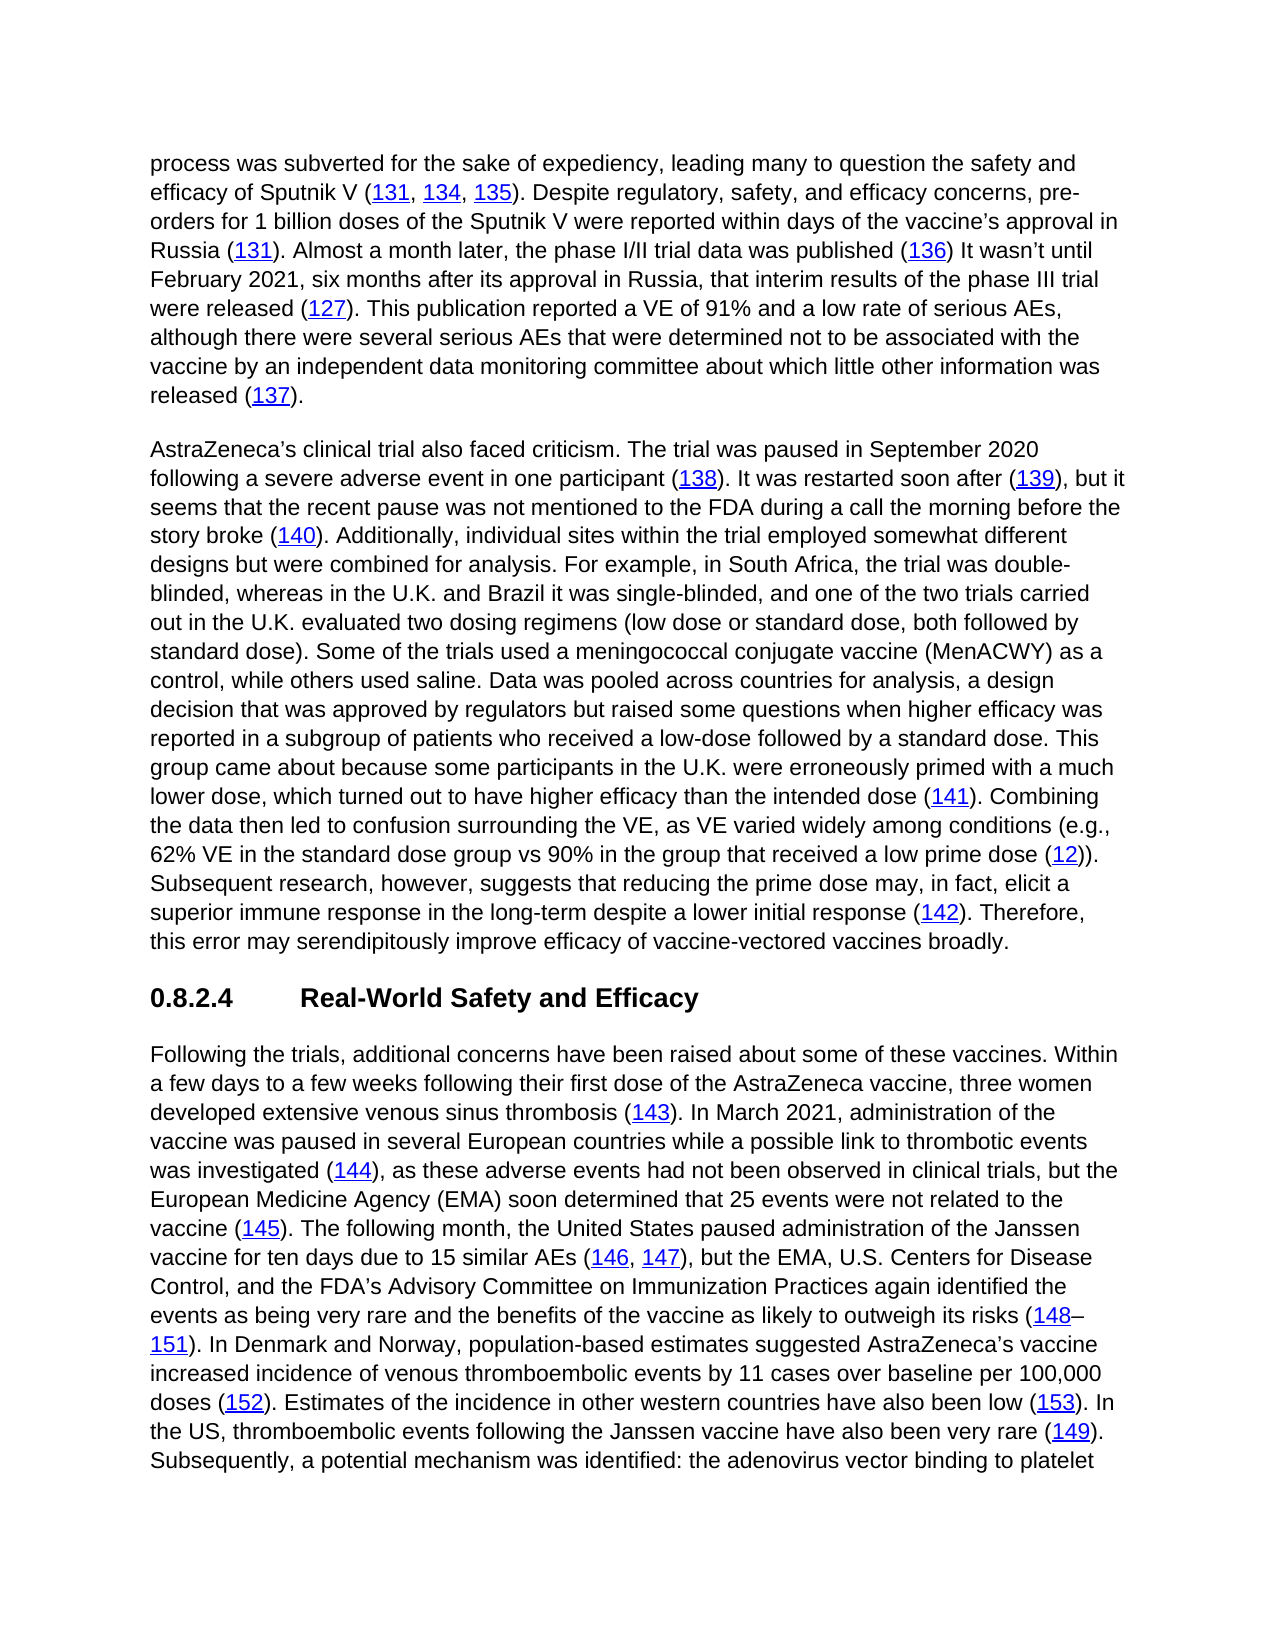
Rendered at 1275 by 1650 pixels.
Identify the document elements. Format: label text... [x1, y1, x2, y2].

subtitle 0.8.2.4 Real-World Safety and Efficacy [150, 982, 1125, 1013]
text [150, 1041, 1125, 1473]
text AstraZeneca’s clinical trial also faced criticism. The trial was paused in September 2020 following a severe adverse event in one participant (138). It was restarted soon after (139), but it seems that the recent pause was not mentioned to the FDA during a call the morning before the story broke (140). Additionally, individual sites within the trial employed somewhat different designs but were combined for analysis. For example, in South Africa, the trial was double-blinded, whereas in the U.K. and Brazil it was single-blinded, and one of the two trials carried out in the U.K. evaluated two dosing regimens (low dose or standard dose, both followed by standard dose). Some of the trials used a meningococcal conjugate vaccine (MenACWY) as a control, while others used saline. Data was pooled across countries for analysis, a design decision that was approved by regulators but raised some questions when higher efficacy was reported in a subgroup of patients who received a low-dose followed by a standard dose. This group came about because some participants in the U.K. were erroneously primed with a much lower dose, which turned out to have higher efficacy than the intended dose (141). Combining the data then led to confusion surrounding the VE, as VE varied widely among conditions (e.g., 62% VE in the standard dose group vs 90% in the group that received a low prime dose (12)). Subsequent research, however, suggests that reducing the prime dose may, in fact, elicit a superior immune response in the long-term despite a lower initial response (142). Therefore, this error may serendipitously improve efficacy of vaccine-vectored vaccines broadly. [150, 436, 1125, 954]
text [150, 150, 1125, 408]
